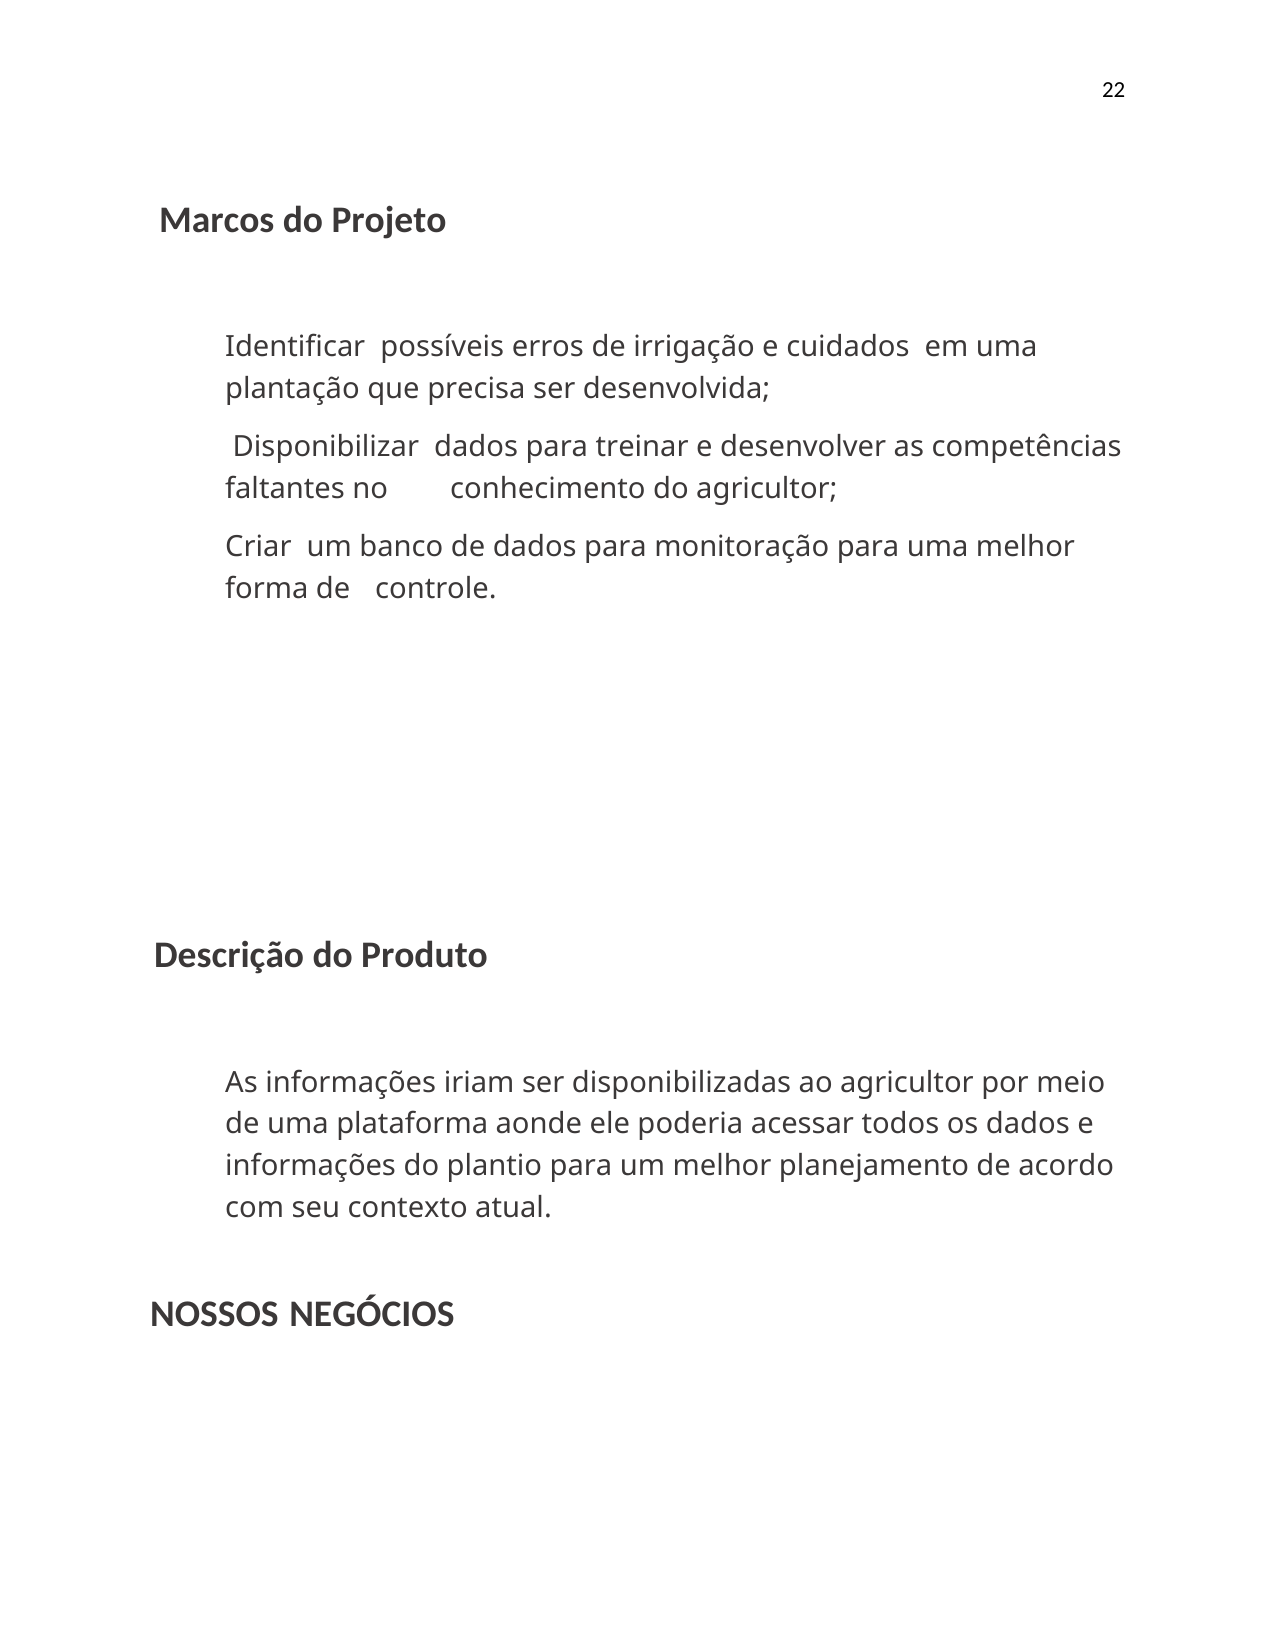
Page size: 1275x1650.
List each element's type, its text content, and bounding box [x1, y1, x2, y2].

text Disponibilizar dados para treinar e desenvolver as competências faltantes no conhecimento do agricultor; [225, 426, 1125, 507]
text Marcos do Projeto [150, 196, 1125, 242]
text Criar um banco de dados para monitoração para uma melhor forma de controle. [225, 526, 1125, 607]
text NOSSOS NEGÓCIOS [150, 1290, 1125, 1336]
text Descrição do Produto [150, 931, 1125, 977]
text As informações iriam ser disponibilizadas ao agricultor por meio de uma plataforma aonde ele poderia acessar todos os dados e informações do plantio para um melhor planejamento de acordo com seu contexto atual. [225, 1061, 1125, 1226]
text Identificar possíveis erros de irrigação e cuidados em uma plantação que precisa ser desenvolvida; [225, 326, 1125, 407]
